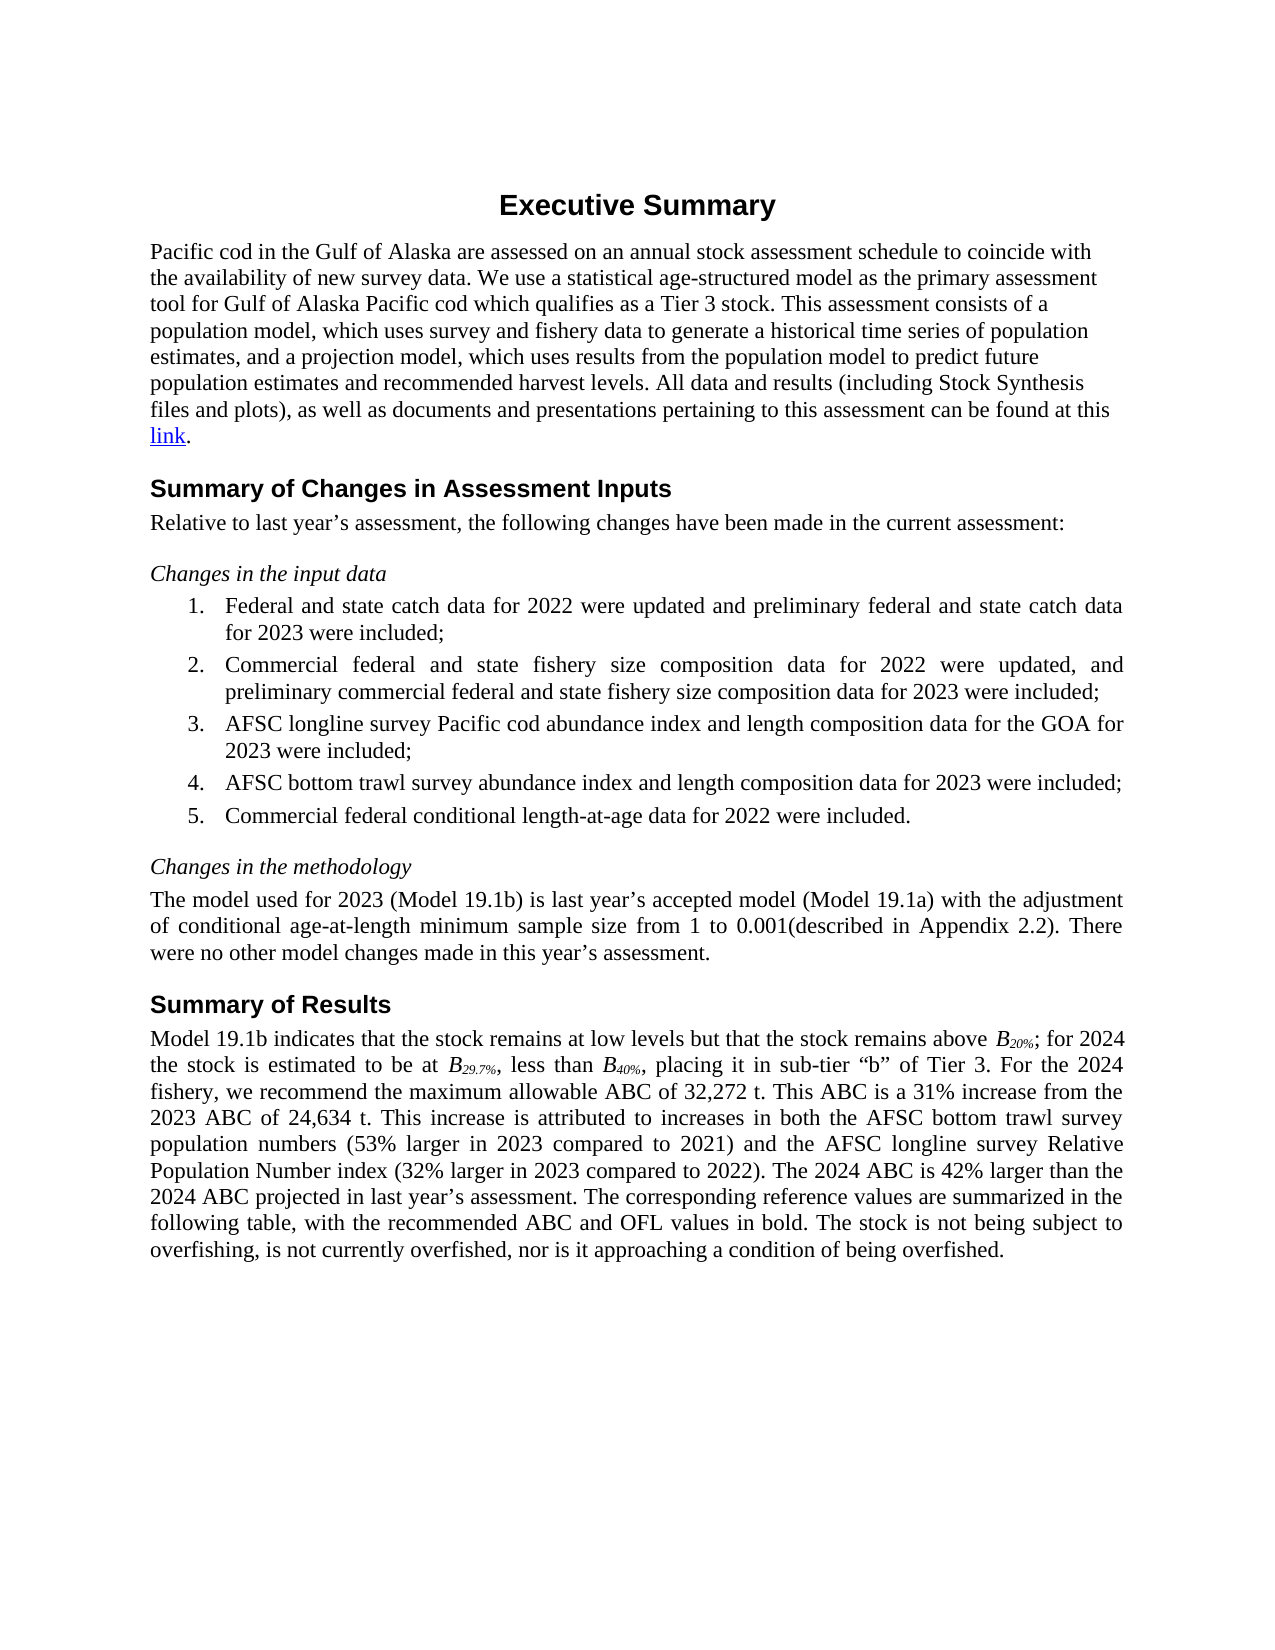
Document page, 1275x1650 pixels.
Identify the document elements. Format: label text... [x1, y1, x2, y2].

text The model used for 2023 (Model 19.1b) is last year’s accepted model (Model 19.1a) with the adjustment of conditional age-at-length minimum sample size from 1 to 0.001(described in Appendix 2.2). There were no other model changes made in this year’s assessment. [150, 886, 1125, 965]
list Commercial federal conditional length-at-age data for 2022 were included. [187, 802, 1125, 828]
list AFSC longline survey Pacific cod abundance index and length composition data for the GOA for 2023 were included; [187, 710, 1125, 763]
text Model 19.1b indicates that the stock remains at low levels but that the stock remains above B20%; for 2024 the stock is estimated to be at B29.7%, less than B40%, placing it in sub-tier “b” of Tier 3. For the 2024 fishery, we recommend the maximum allowable ABC of 32,272 t. This ABC is a 31% increase from the 2023 ABC of 24,634 t. This increase is attributed to increases in both the AFSC bottom trawl survey population numbers (53% larger in 2023 compared to 2021) and the AFSC longline survey Relative Population Number index (32% larger in 2023 compared to 2022). The 2024 ABC is 42% larger than the 2024 ABC projected in last year’s assessment. The corresponding reference values are summarized in the following table, with the recommended ABC and OFL values in bold. The stock is not being subject to overfishing, is not currently overfished, nor is it approaching a condition of being overfished. [150, 1025, 1125, 1262]
subtitle Changes in the methodology [75, 853, 1125, 880]
subtitle Executive Summary [150, 187, 1125, 221]
text Relative to last year’s assessment, the following changes have been made in the current assessment: [150, 508, 1125, 535]
text Pacific cod in the Gulf of Alaska are assessed on an annual stock assessment schedule to coincide with the availability of new survey data. We use a statistical age-structured model as the primary assessment tool for Gulf of Alaska Pacific cod which qualifies as a Tier 3 stock. This assessment consists of a population model, which uses survey and fishery data to generate a historical time series of population estimates, and a projection model, which uses results from the population model to predict future population estimates and recommended harvest levels. All data and results (including Stock Synthesis files and plots), as well as documents and presentations pertaining to this assessment can be found at this link. [150, 238, 1125, 448]
subtitle Summary of Changes in Assessment Inputs [150, 473, 1125, 502]
list Commercial federal and state fishery size composition data for 2022 were updated, and preliminary commercial federal and state fishery size composition data for 2023 were included; [187, 651, 1125, 704]
subtitle Changes in the input data [75, 560, 1125, 586]
list AFSC bottom trawl survey abundance index and length composition data for 2023 were included; [187, 769, 1125, 796]
subtitle Summary of Results [150, 990, 1125, 1019]
list Federal and state catch data for 2022 were updated and preliminary federal and state catch data for 2023 were included; [187, 592, 1125, 645]
